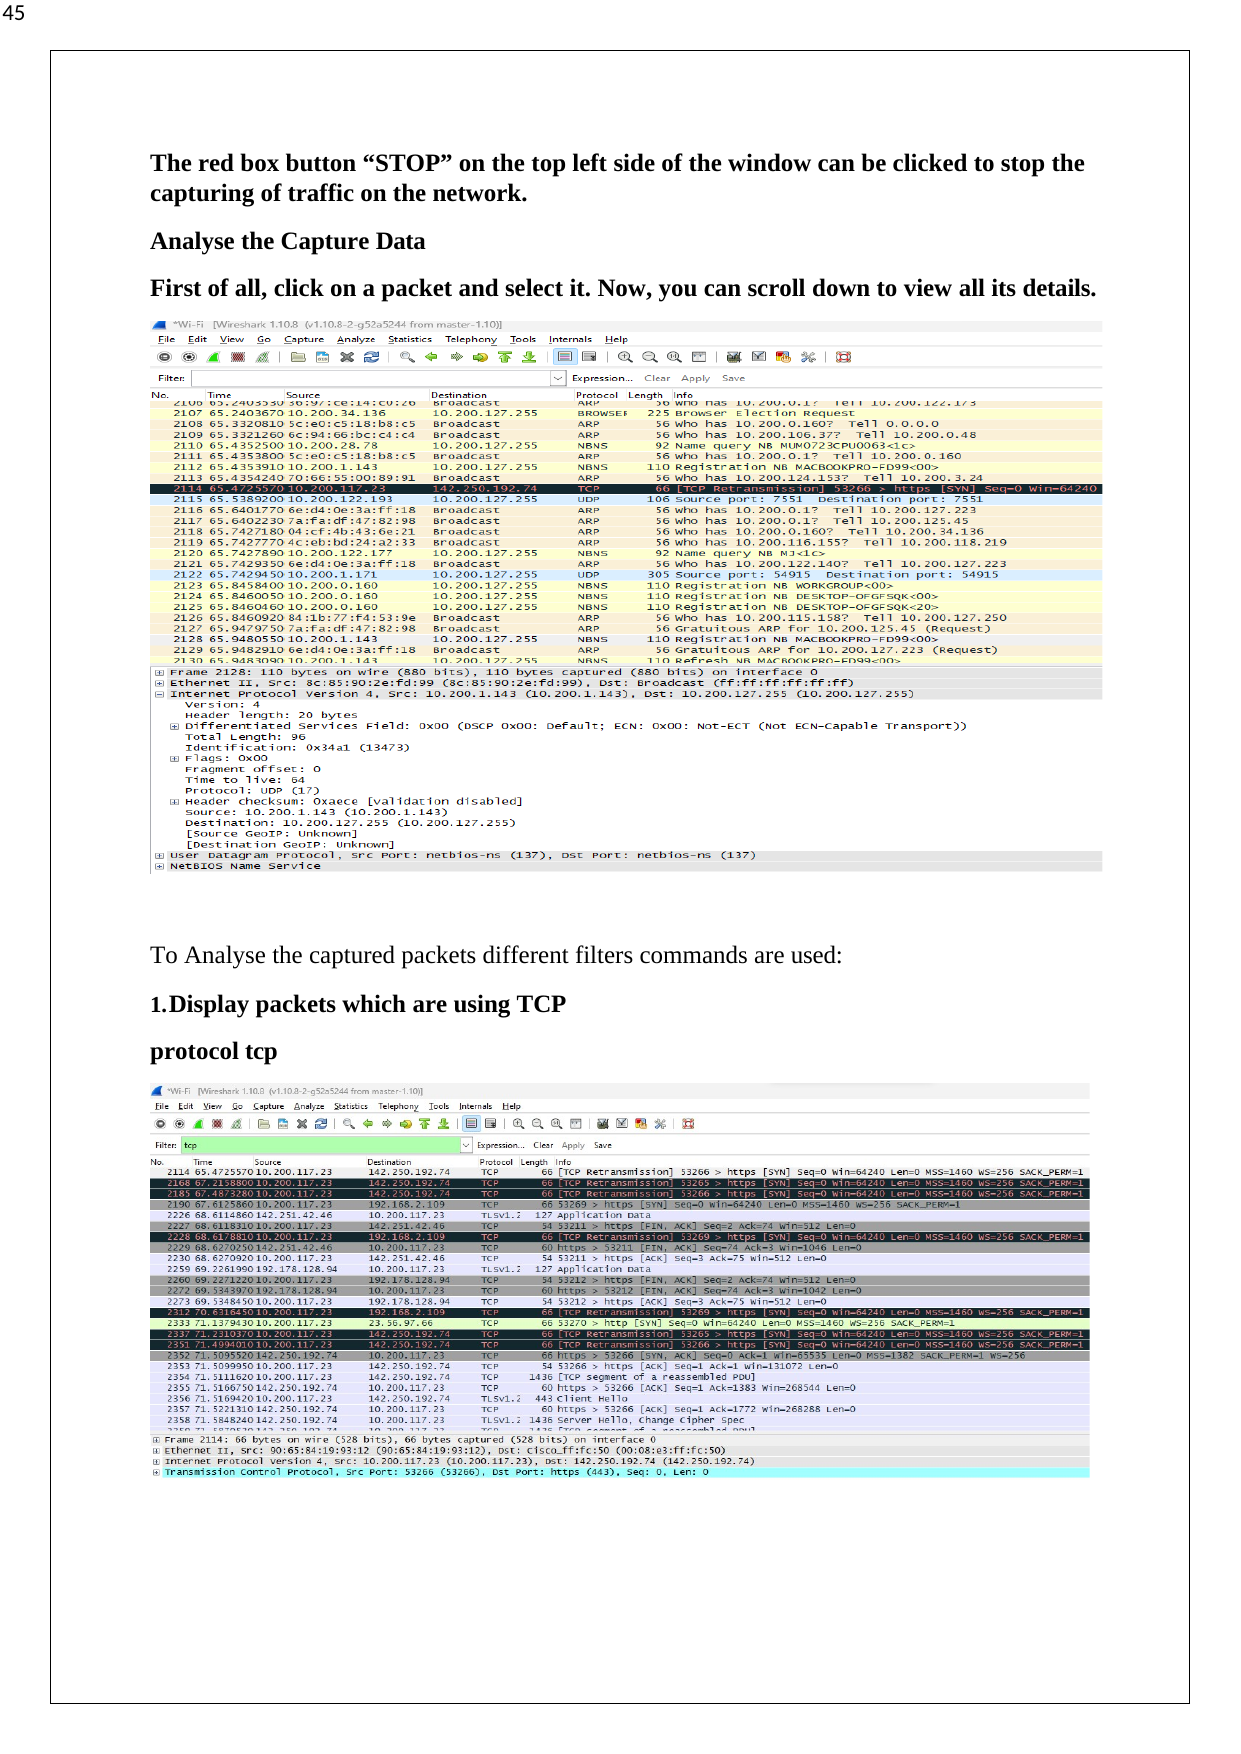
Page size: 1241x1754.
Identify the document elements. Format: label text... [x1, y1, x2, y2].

picture [150, 1083, 1090, 1480]
text To Analyse the captured packets different filters commands are used: [150, 941, 1166, 969]
text Analyse the Capture Data [150, 226, 1166, 254]
text The red box button “STOP” on the top left side of the window can be clicked to stop the capturing of traffic on the network. [150, 148, 1166, 207]
list Display packets which are using TCP protocol tcp [150, 989, 659, 1065]
picture [150, 321, 1103, 874]
text First of all, click on a packet and select it. Now, you can scroll down to view all its details. [150, 273, 1166, 302]
